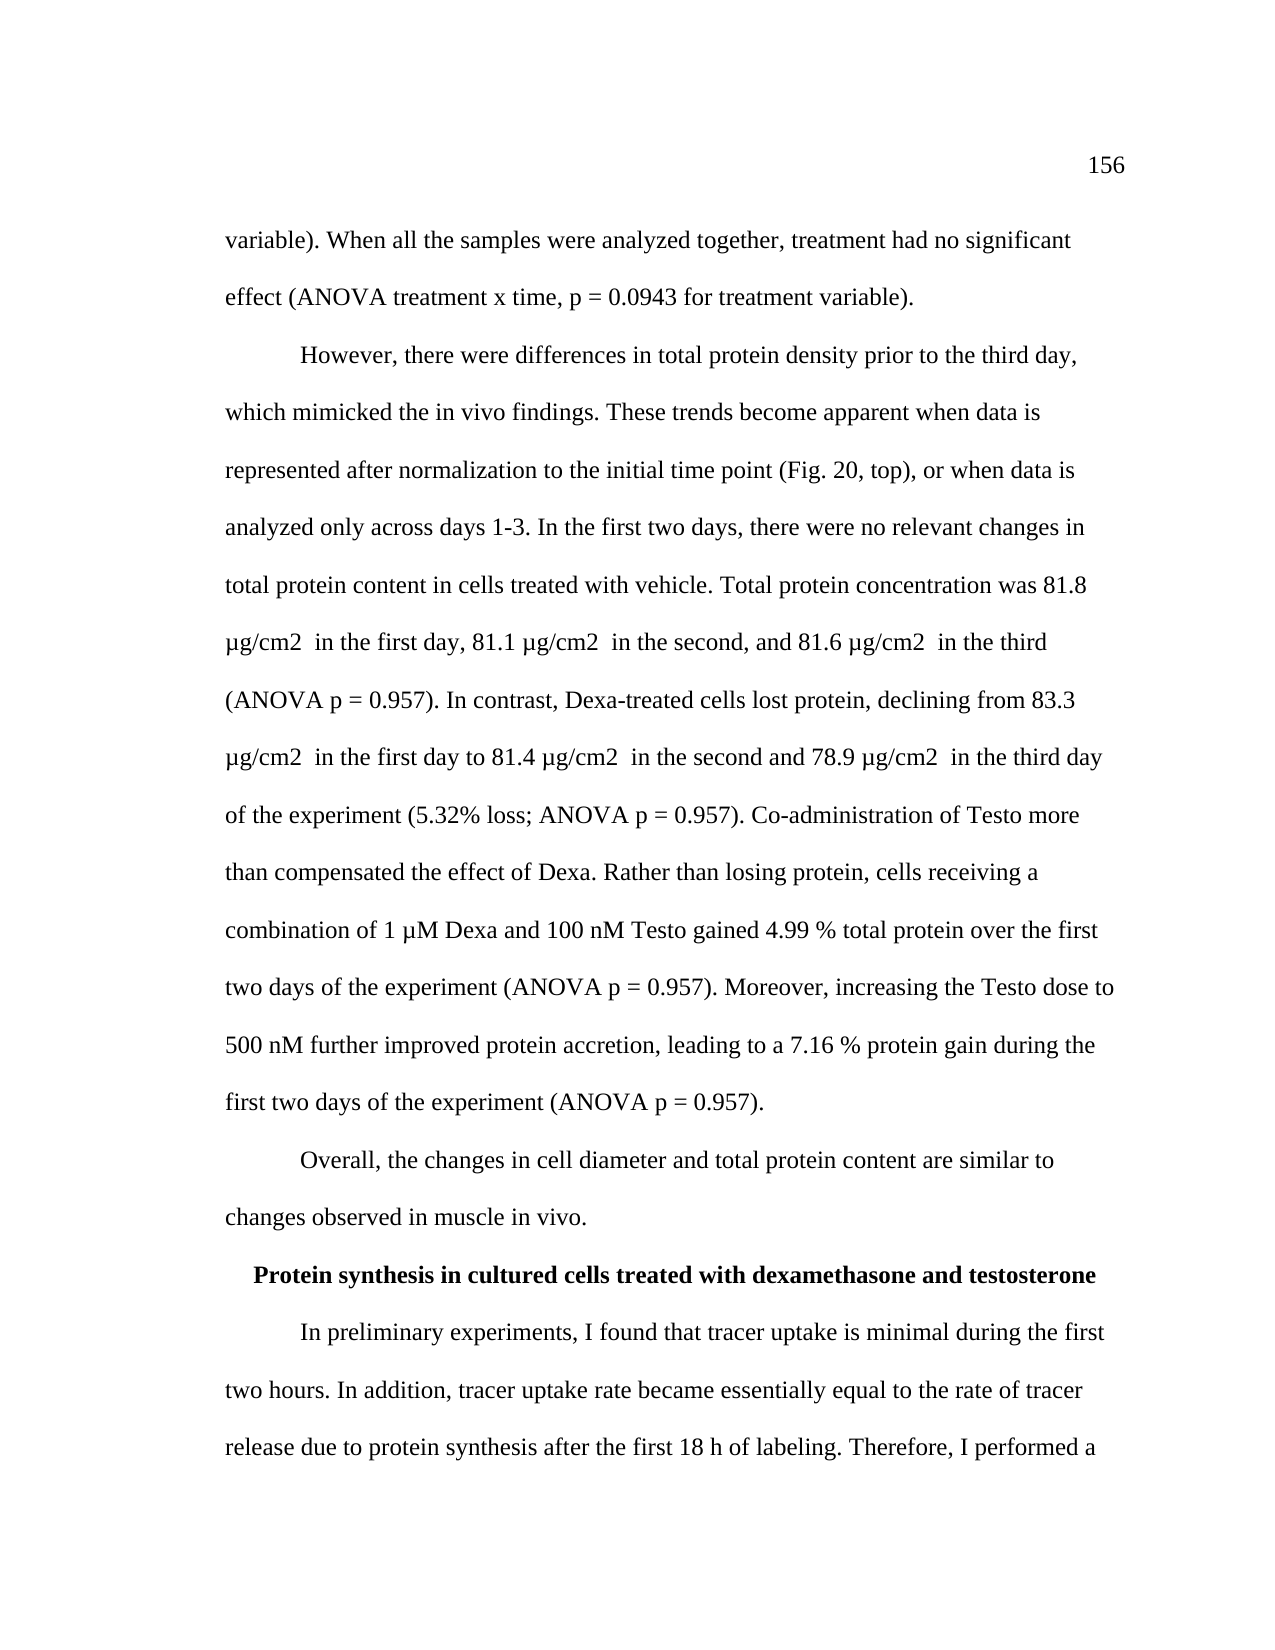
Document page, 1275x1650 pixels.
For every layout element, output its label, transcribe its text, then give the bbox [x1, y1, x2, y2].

text However, there were differences in total protein density prior to the third day, which mimicked the in vivo findings. These trends become apparent when data is represented after normalization to the initial time point (Fig. 20, top), or when data is analyzed only across days 1-3. In the first two days, there were no relevant changes in total protein content in cells treated with vehicle. Total protein concentration was 81.8 µg/cm2 in the first day, 81.1 µg/cm2 in the second, and 81.6 µg/cm2 in the third (ANOVA p = 0.957). In contrast, Dexa-treated cells lost protein, declining from 83.3 µg/cm2 in the first day to 81.4 µg/cm2 in the second and 78.9 µg/cm2 in the third day of the experiment (5.32% loss; ANOVA p = 0.957). Co-administration of Testo more than compensated the effect of Dexa. Rather than losing protein, cells receiving a combination of 1 µM Dexa and 100 nM Testo gained 4.99 % total protein over the first two days of the experiment (ANOVA p = 0.957). Moreover, increasing the Testo dose to 500 nM further improved protein accretion, leading to a 7.16 % protein gain during the first two days of the experiment (ANOVA p = 0.957). [225, 340, 1125, 1116]
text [225, 1317, 1125, 1461]
subtitle Protein synthesis in cultured cells treated with dexamethasone and testosterone [225, 1260, 1125, 1289]
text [225, 225, 1125, 311]
text Overall, the changes in cell diameter and total protein content are similar to changes observed in muscle in vivo. [225, 1145, 1125, 1231]
